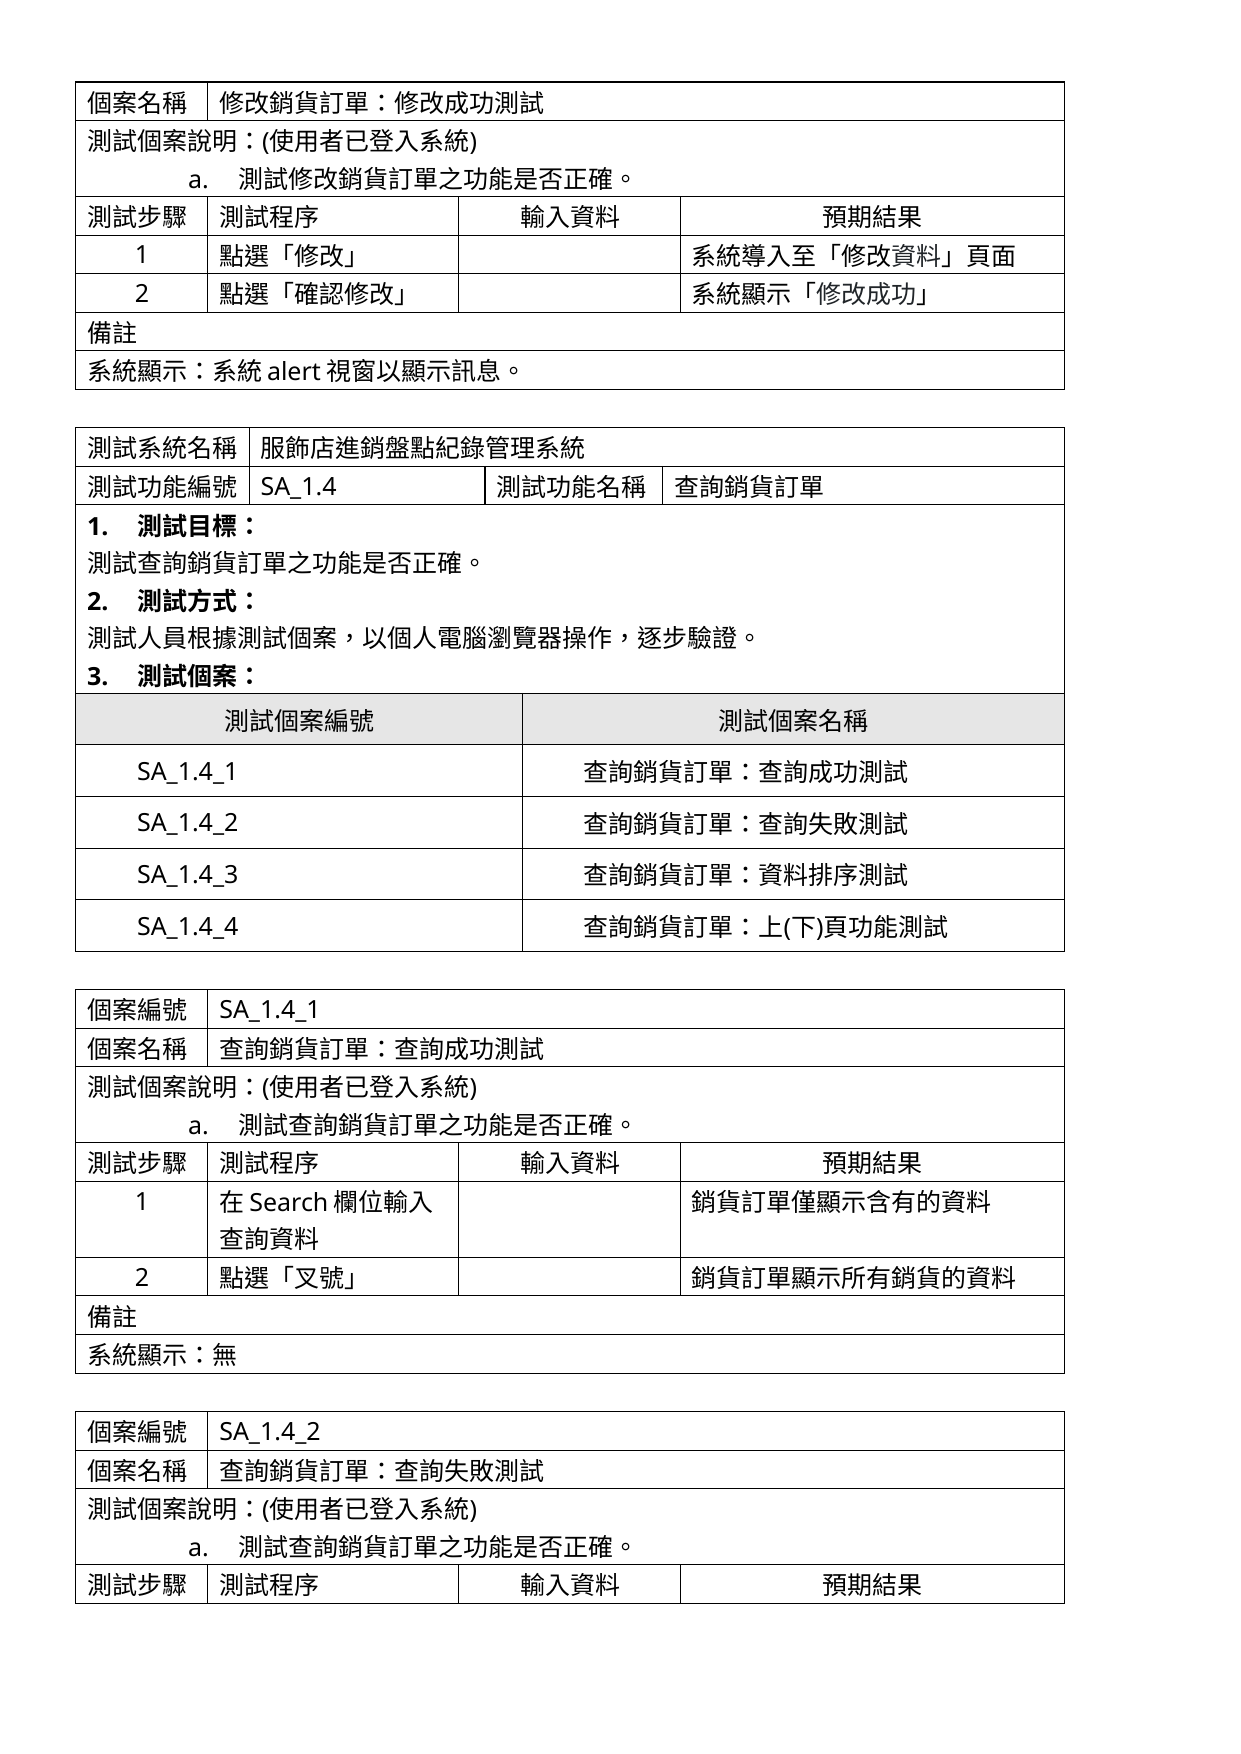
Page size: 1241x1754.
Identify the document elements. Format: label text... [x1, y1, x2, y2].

table_cell 備註 [76, 313, 1064, 350]
table_cell 測試個案名稱 [523, 694, 1064, 744]
table_cell 查詢銷貨訂單：上(下)頁功能測試 [523, 900, 1064, 951]
table_cell 測試步驟 [76, 1565, 207, 1603]
table_cell 測試步驟 [76, 1143, 207, 1181]
table_cell 個案名稱 [76, 1029, 207, 1066]
table_cell 銷貨訂單僅顯示含有的資料 [681, 1182, 1064, 1257]
table_cell 查詢銷貨訂單 [663, 467, 1064, 504]
table_cell 預期結果 [681, 197, 1064, 234]
table_cell 查詢銷貨訂單：查詢成功測試 [523, 745, 1064, 796]
table_cell 銷貨訂單顯示所有銷貨的資料 [681, 1258, 1064, 1295]
table_cell 測試步驟 [76, 197, 207, 234]
table_cell SA_1.4_3 [76, 849, 522, 899]
table_cell 測試個案說明：(使用者已登入系統) 測試查詢銷貨訂單之功能是否正確。 [76, 1489, 1064, 1564]
table_cell 1 [76, 1182, 207, 1257]
table_cell 測試個案說明：(使用者已登入系統) 測試查詢銷貨訂單之功能是否正確。 [76, 1067, 1064, 1142]
table_cell 2 [76, 1258, 207, 1295]
table_cell 備註 [76, 1296, 1064, 1334]
table_cell 點選「叉號」 [208, 1258, 458, 1295]
table_cell 2 [76, 274, 207, 312]
table_cell SA_1.4_2 [76, 797, 522, 847]
table_cell 系統顯示：無 [76, 1335, 1064, 1372]
table_cell 1 [76, 236, 207, 273]
table_header 個案編號 [76, 990, 207, 1028]
table_cell 測試程序 [208, 1565, 458, 1603]
table_cell SA_1.4 [250, 467, 484, 504]
table_header SA_1.4_1 [208, 990, 1064, 1028]
table_cell 預期結果 [681, 1565, 1064, 1603]
table_cell [459, 274, 680, 312]
table_cell 查詢銷貨訂單：資料排序測試 [523, 849, 1064, 899]
table_cell 測試程序 [208, 1143, 458, 1181]
table_cell 修改銷貨訂單：修改成功測試 [208, 83, 1064, 120]
table_cell 查詢銷貨訂單：查詢失敗測試 [208, 1451, 1064, 1488]
table_cell 點選「確認修改」 [208, 274, 458, 312]
table_cell 系統顯示「修改成功」 [681, 274, 1064, 312]
table_cell [459, 1182, 680, 1257]
table_cell 測試個案說明：(使用者已登入系統) 測試修改銷貨訂單之功能是否正確。 [76, 121, 1064, 196]
table_cell 測試功能編號 [76, 467, 249, 504]
table_cell 測試個案編號 [76, 694, 522, 744]
table_header 服飾店進銷盤點紀錄管理系統 [250, 428, 1064, 466]
table_cell 測試功能名稱 [486, 467, 662, 504]
table_cell SA_1.4_4 [76, 900, 522, 951]
table_cell 在Search欄位輸入查詢資料 [208, 1182, 458, 1257]
table_cell 輸入資料 [459, 197, 680, 234]
table_cell 個案名稱 [76, 1451, 207, 1488]
table_cell [459, 236, 680, 273]
table_cell 測試程序 [208, 197, 458, 234]
table_cell SA_1.4_1 [76, 745, 522, 796]
table_header SA_1.4_2 [208, 1412, 1064, 1449]
table_cell 查詢銷貨訂單：查詢成功測試 [208, 1029, 1064, 1066]
table_cell [459, 1258, 680, 1295]
table_cell 輸入資料 [459, 1565, 680, 1603]
table_cell 輸入資料 [459, 1143, 680, 1181]
table_cell 預期結果 [681, 1143, 1064, 1181]
table_header 個案編號 [76, 1412, 207, 1449]
table_cell 點選「修改」 [208, 236, 458, 273]
table_header 測試系統名稱 [76, 428, 249, 466]
table_cell 查詢銷貨訂單：查詢失敗測試 [523, 797, 1064, 847]
table_cell 系統顯示：系統alert視窗以顯示訊息。 [76, 351, 1064, 389]
table_cell 系統導入至「修改資料」頁面 [681, 236, 1064, 273]
table_cell 測試目標： 測試查詢銷貨訂單之功能是否正確。 測試方式： 測試人員根據測試個案，以個人電腦瀏覽器操作，逐步驗證。 測試個案： [76, 505, 1064, 693]
table_cell 個案名稱 [76, 83, 207, 120]
